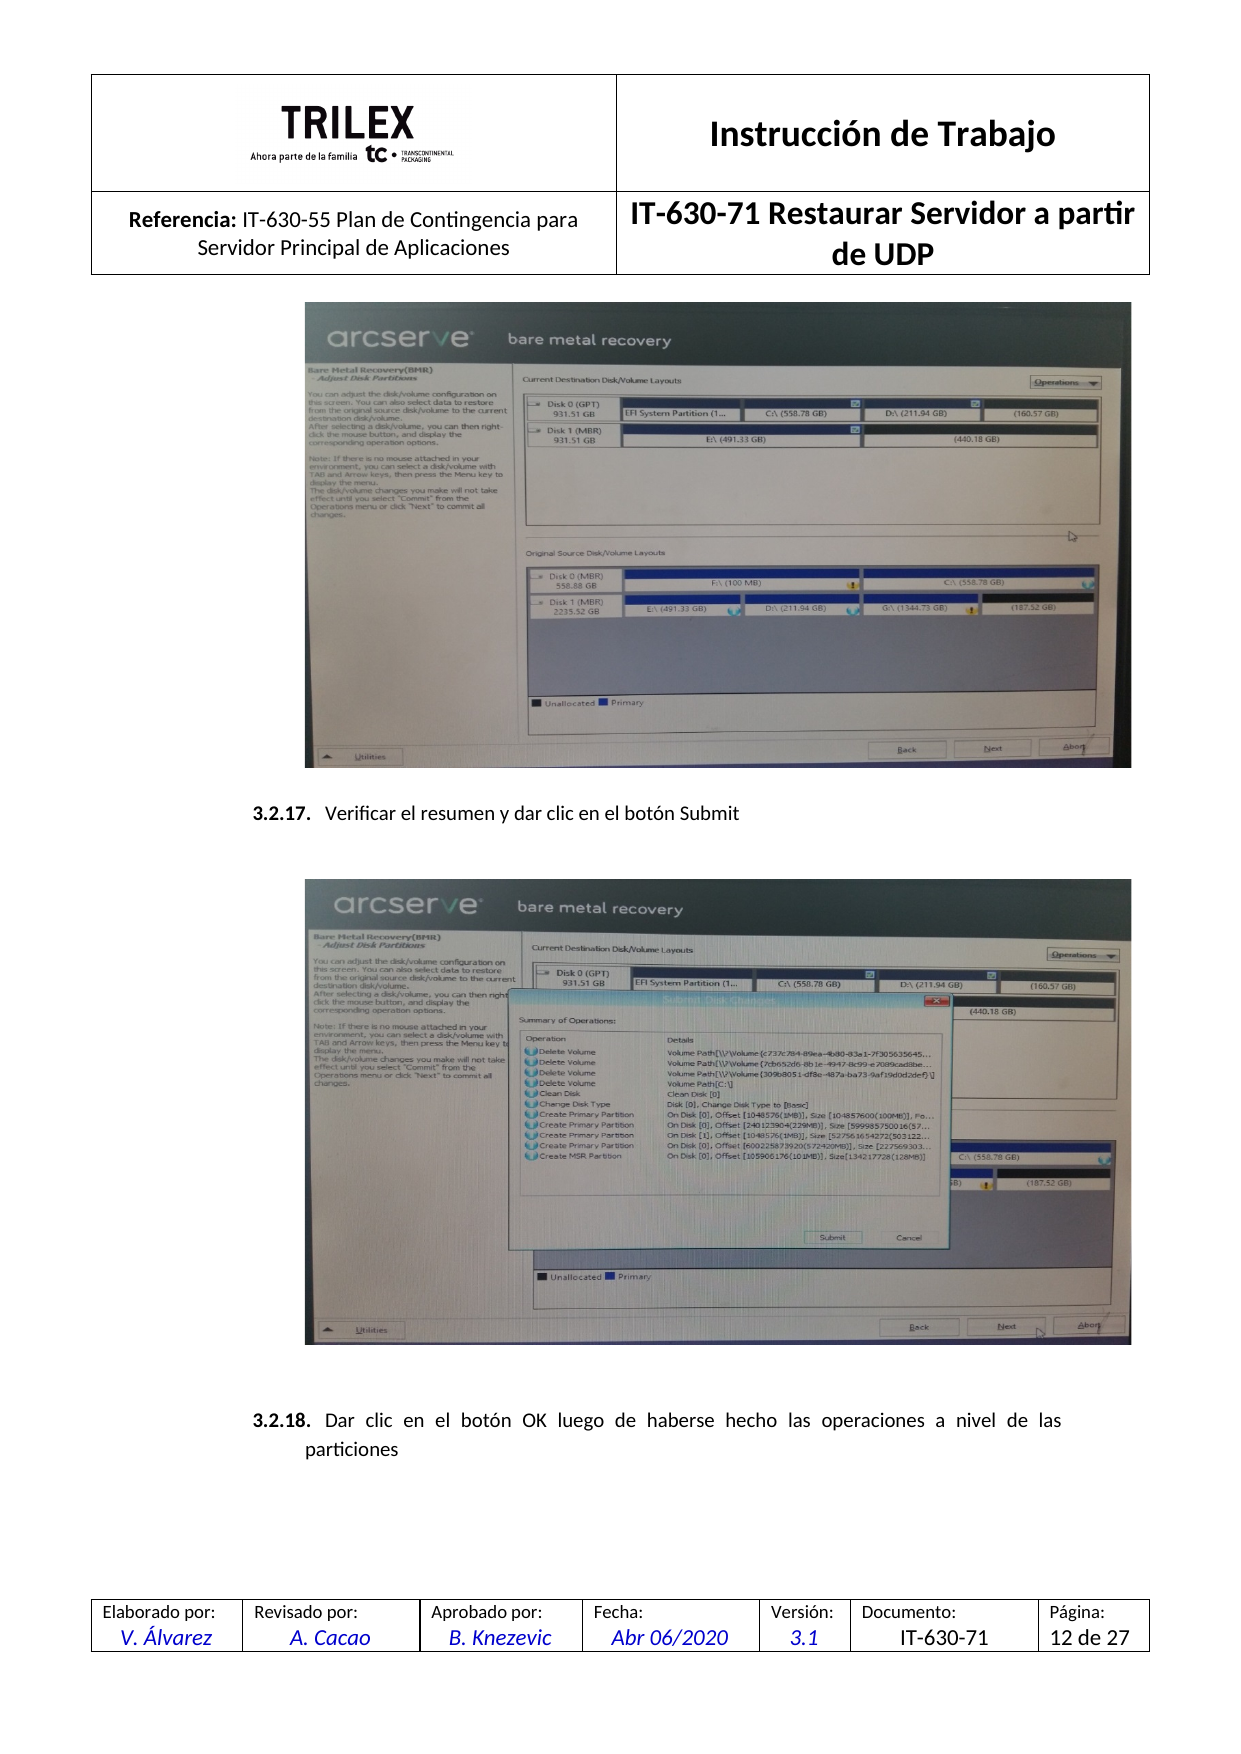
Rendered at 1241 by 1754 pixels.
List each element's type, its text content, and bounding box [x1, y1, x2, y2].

picture [304, 302, 1132, 768]
picture [304, 879, 1132, 1345]
list Dar clic en el botón OK luego de haberse hecho las operaciones a nivel de las particiones [252, 1407, 1063, 1462]
list Verificar el resumen y dar clic en el botón Submit [252, 801, 1063, 826]
picture [234, 84, 473, 184]
